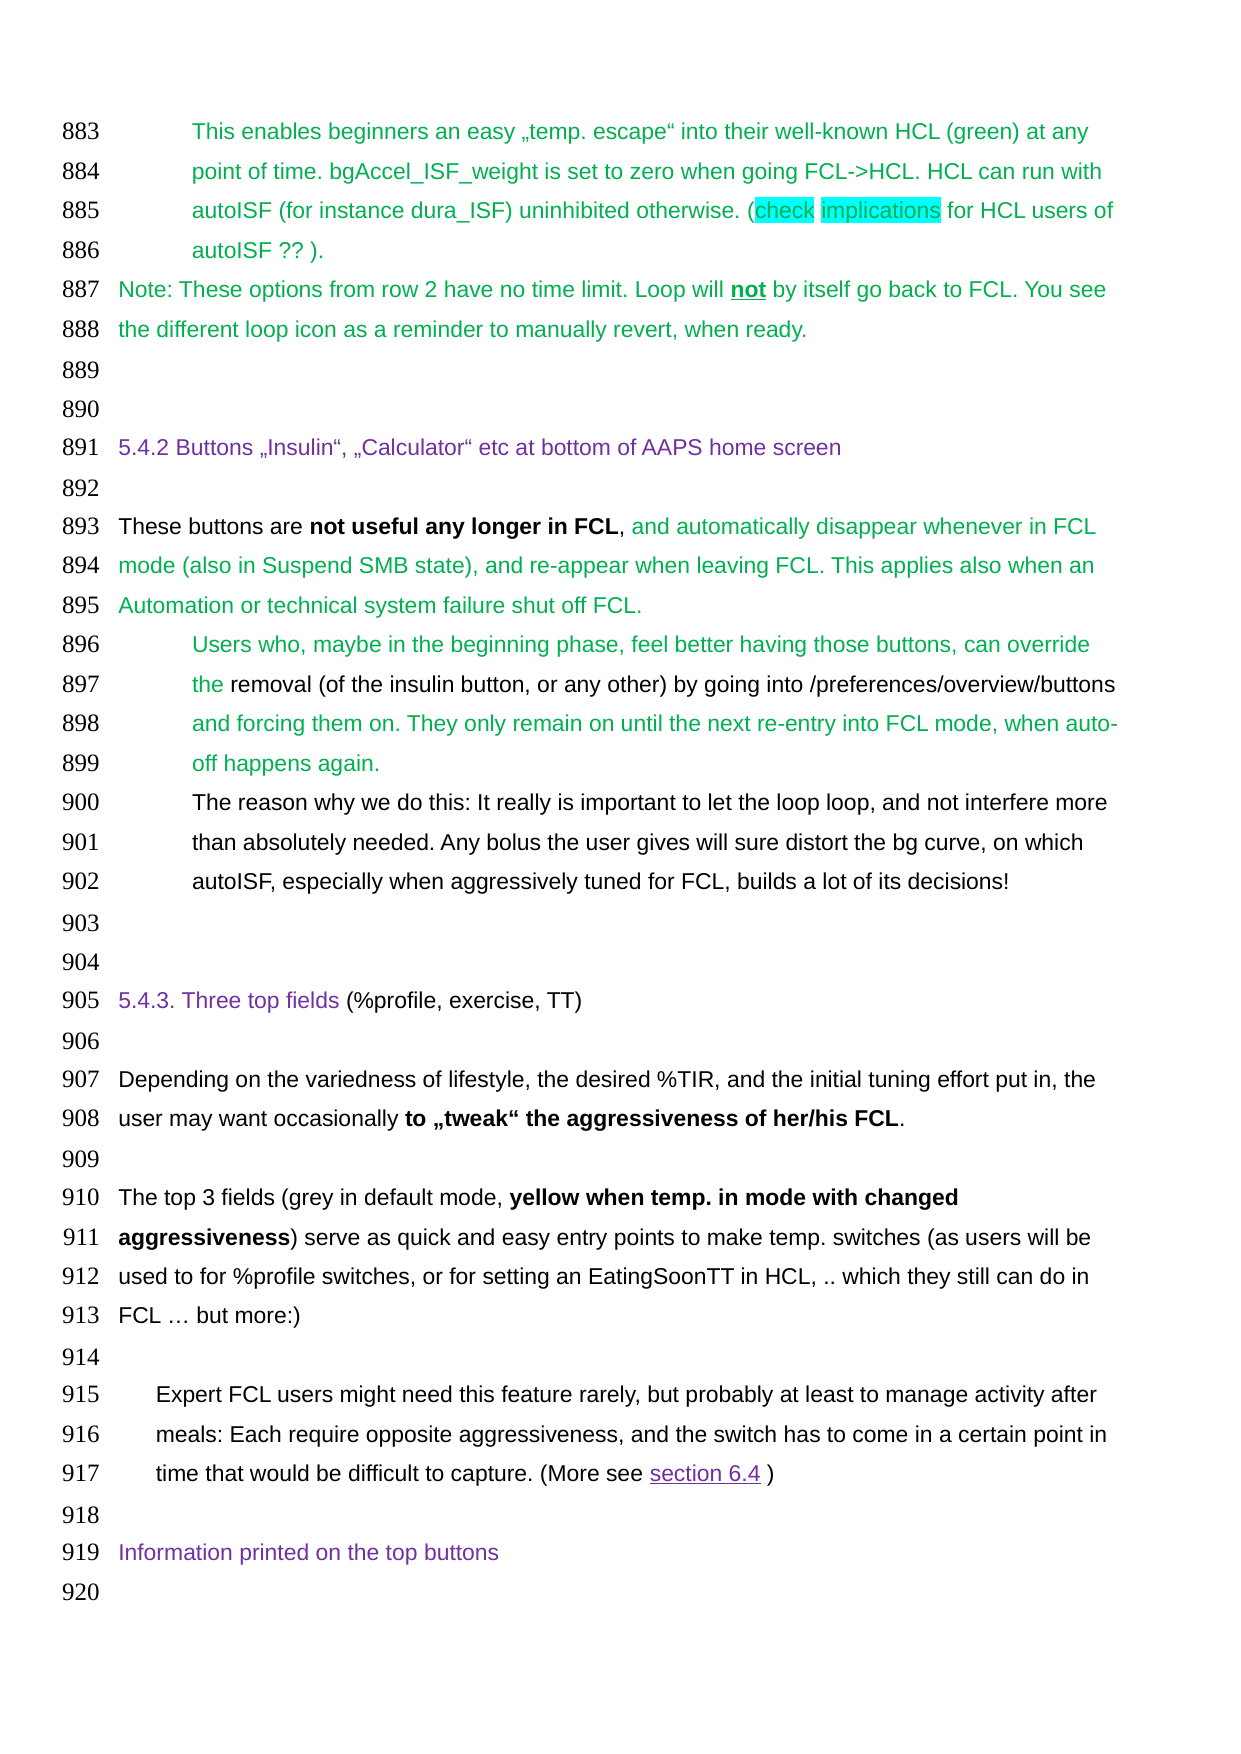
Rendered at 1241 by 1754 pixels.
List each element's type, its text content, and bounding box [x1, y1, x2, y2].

text The top 3 fields (grey in default mode, yellow when temp. in mode with changed aggressiveness) serve as quick and easy entry points to make temp. switches (as users will be used to for %profile switches, or for setting an EatingSoonTT in HCL, .. which they still can do in FCL … but more:) [118, 1184, 1122, 1329]
text Users who, maybe in the beginning phase, feel better having those buttons, can override the removal (of the insulin button, or any other) by going into /preferences/overview/buttons and forcing them on. They only remain on until the next re-entry into FCL mode, when auto-off happens again. [192, 631, 1122, 776]
text 5.4.3. Three top fields (%profile, exercise, TT) [118, 987, 1122, 1013]
text The reason why we do this: It really is important to let the loop loop, and not interfere more than absolutely needed. Any bolus the user gives will sure distort the bg curve, on which autoISF, especially when aggressively tuned for FCL, builds a lot of its decisions! [192, 789, 1122, 894]
text 5.4.2 Buttons „Insulin“, „Calculator“ etc at bottom of AAPS home screen [118, 434, 1122, 460]
text Note: These options from row 2 have no time limit. Loop will not by itself go back to FCL. You see the different loop icon as a reminder to manually revert, when ready. [118, 276, 1122, 342]
text Information printed on the top buttons ( extended design for FCL cockpit is already launched) [118, 1539, 1122, 1605]
text Expert FCL users might need this feature rarely, but probably at least to manage activity after meals: Each require opposite aggressiveness, and the switch has to come in a certain point in time that would be difficult to capture. (More see section 6.4 ) [156, 1381, 1122, 1487]
text Depending on the variedness of lifestyle, the desired %TIR, and the initial tuning effort put in, the user may want occasionally to „tweak“ the aggressiveness of her/his FCL. [118, 1066, 1122, 1131]
text These buttons are not useful any longer in FCL, and automatically disappear whenever in FCL mode (also in Suspend SMB state), and re-appear when leaving FCL. This applies also when an Automation or technical system failure shut off FCL. [118, 513, 1122, 618]
text This enables beginners an easy „temp. escape“ into their well-known HCL (green) at any point of time. bgAccel_ISF_weight is set to zero when going FCL->HCL. HCL can run with autoISF (for instance dura_ISF) uninhibited otherwise. (check implications for HCL users of autoISF ?? ). [192, 118, 1122, 263]
